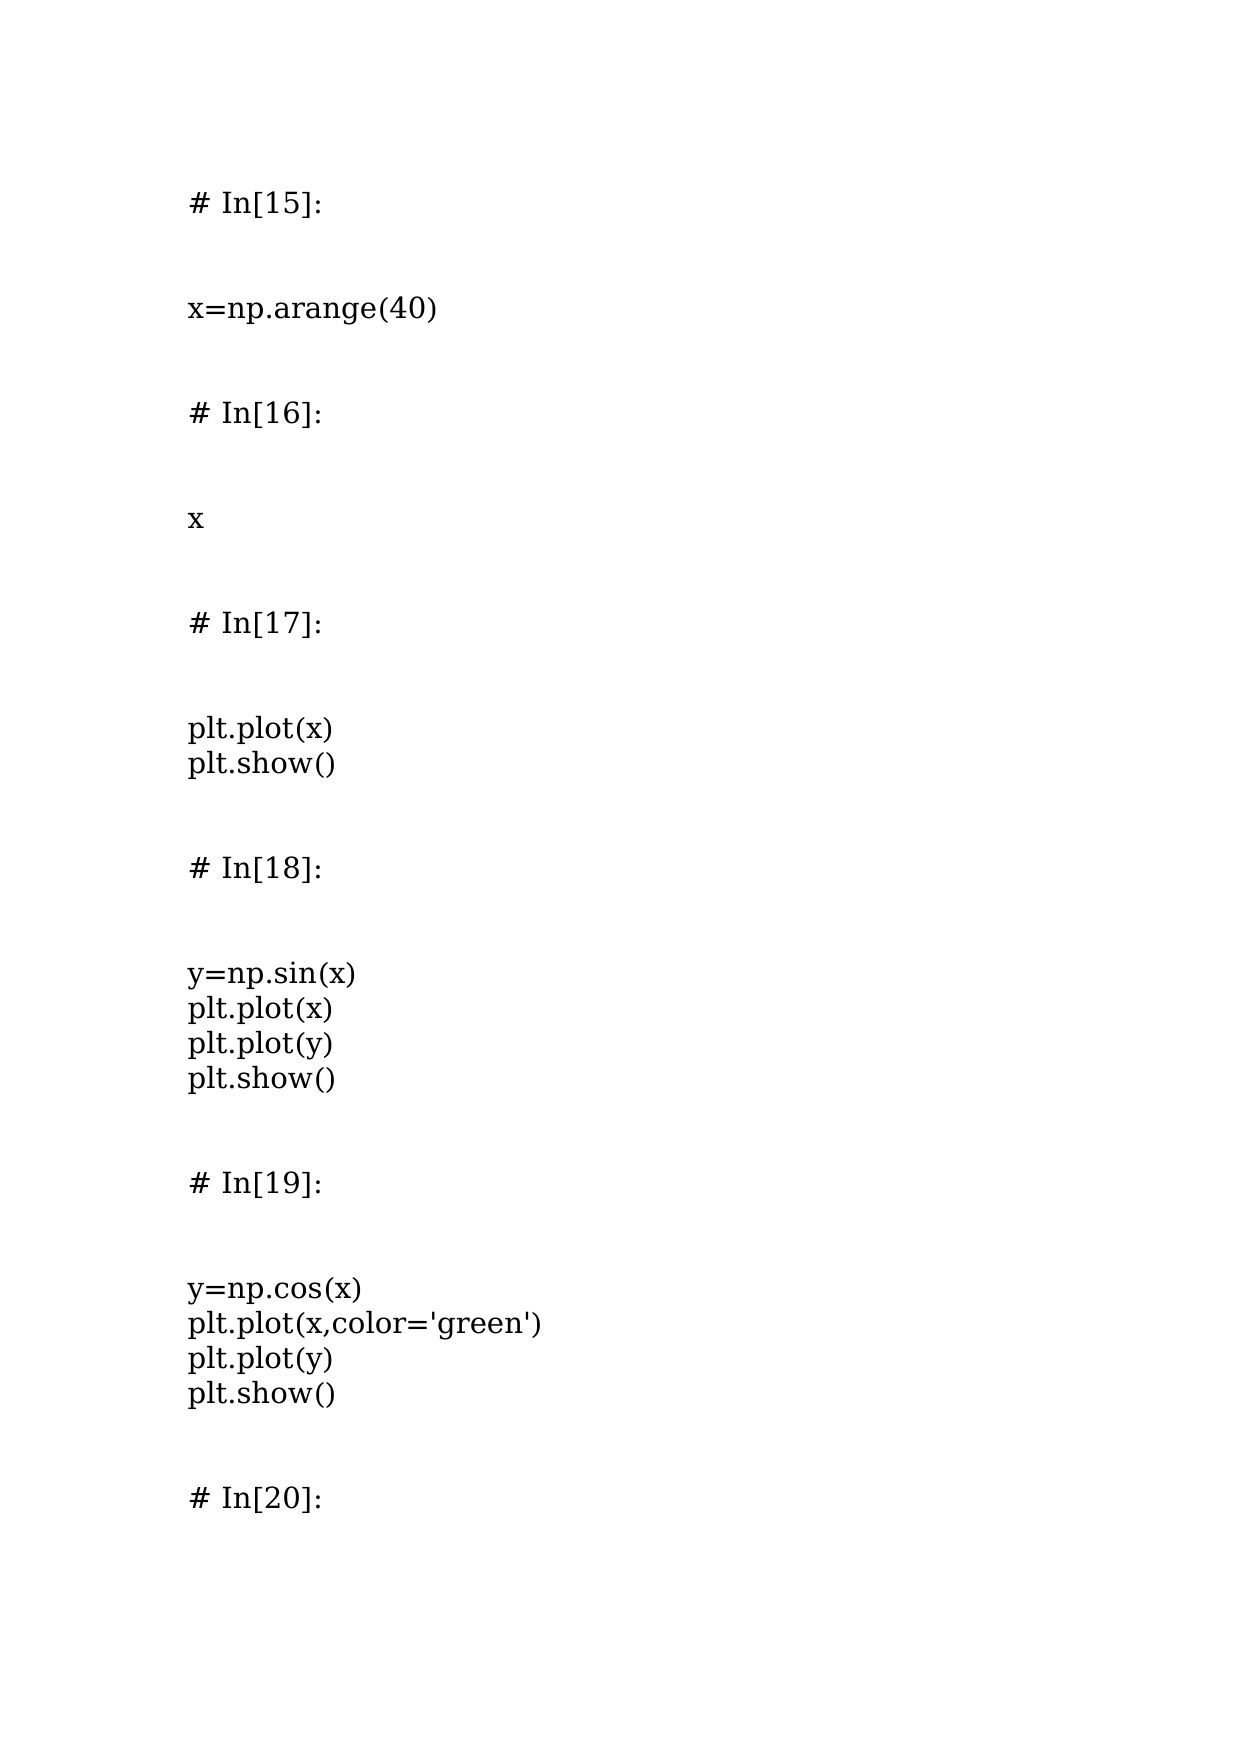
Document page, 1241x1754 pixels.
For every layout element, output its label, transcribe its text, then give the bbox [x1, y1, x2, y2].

text # In[18]: [187, 850, 1053, 885]
text plt.plot(x,color='green') [187, 1305, 1053, 1340]
text x [187, 500, 1053, 535]
text x=np.arange(40) [187, 290, 1053, 325]
text plt.show() [187, 745, 1053, 780]
text plt.plot(x) [187, 990, 1053, 1025]
text # In[20]: [187, 1480, 1053, 1515]
text plt.show() [187, 1375, 1053, 1410]
text # In[15]: [187, 185, 1053, 220]
text # In[19]: [187, 1165, 1053, 1200]
text plt.plot(y) [187, 1340, 1053, 1375]
text # In[17]: [187, 605, 1053, 640]
text plt.plot(y) [187, 1025, 1053, 1060]
text # In[16]: [187, 395, 1053, 430]
text y=np.cos(x) [187, 1270, 1053, 1305]
text plt.plot(x) [187, 710, 1053, 745]
text plt.show() [187, 1060, 1053, 1095]
text y=np.sin(x) [187, 955, 1053, 990]
